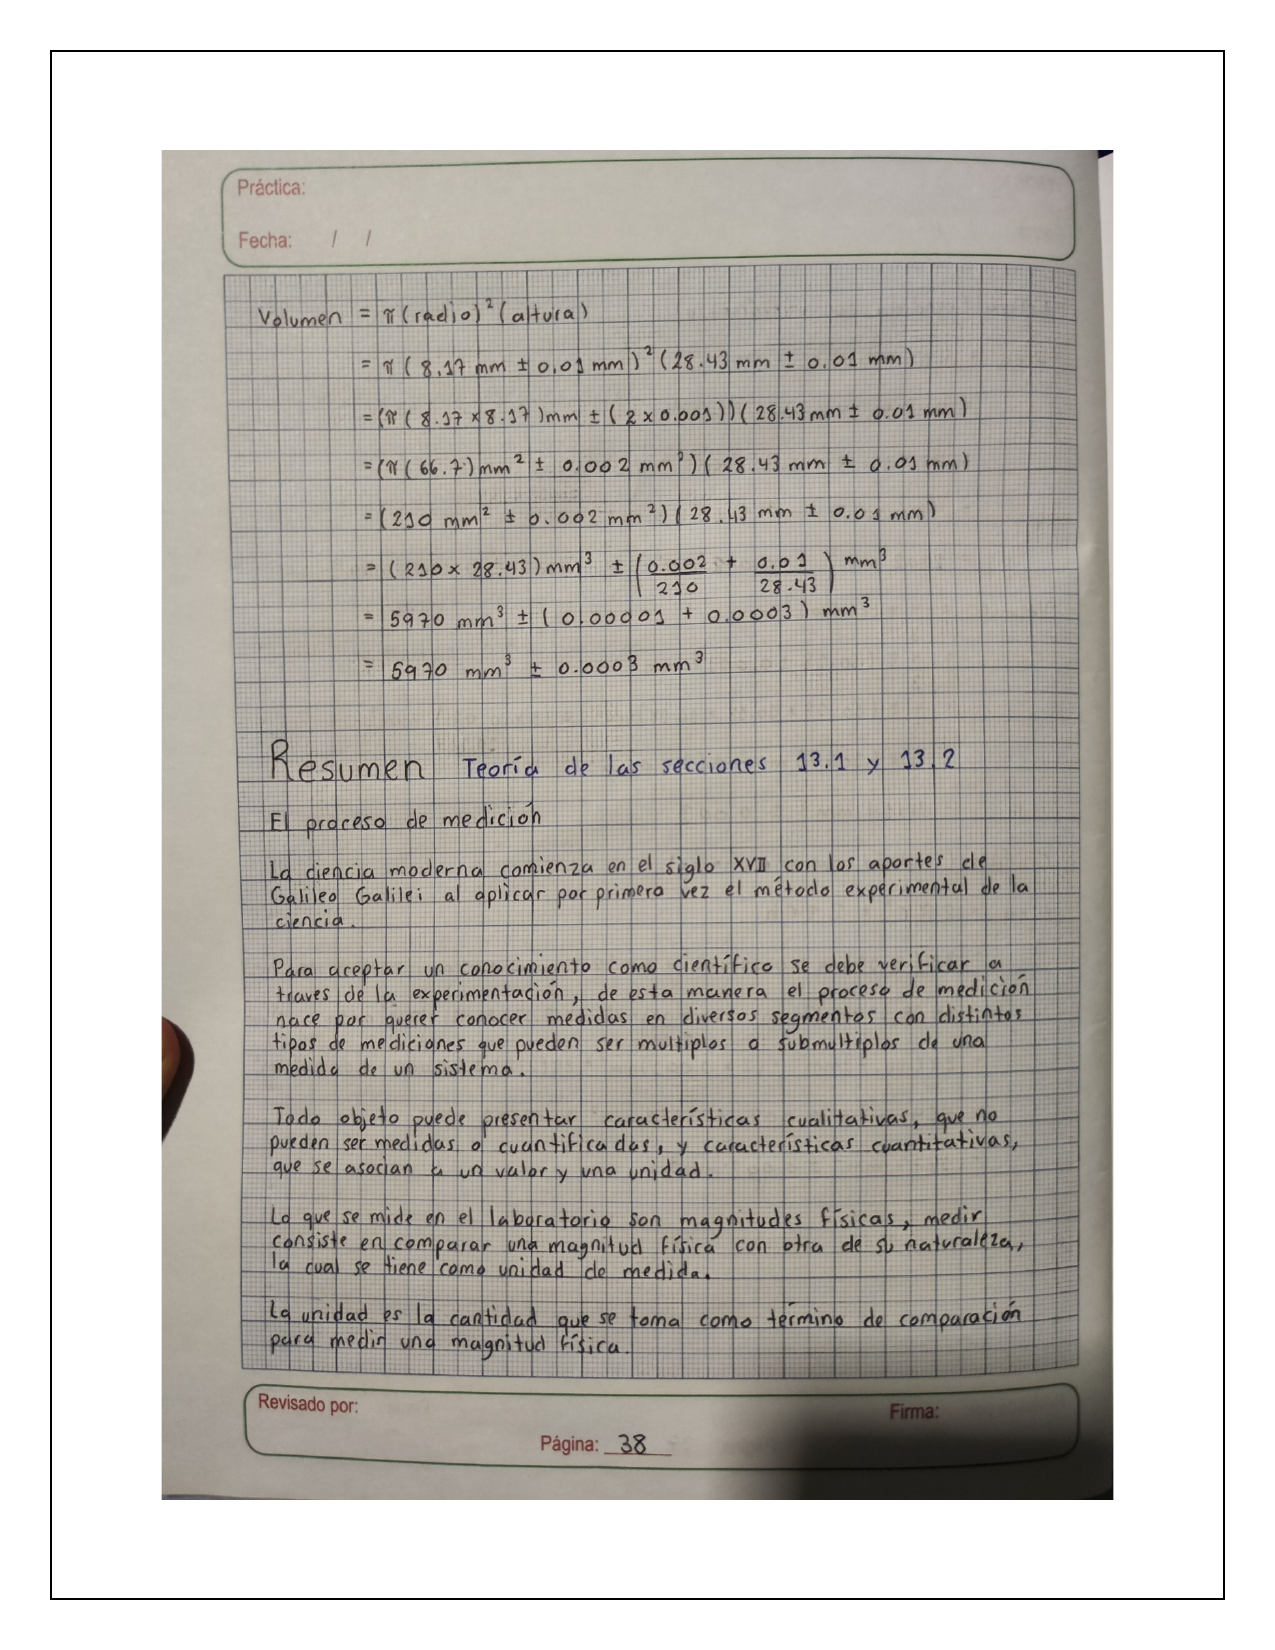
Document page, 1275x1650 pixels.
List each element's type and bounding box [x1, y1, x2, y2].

picture [161, 150, 1114, 1500]
